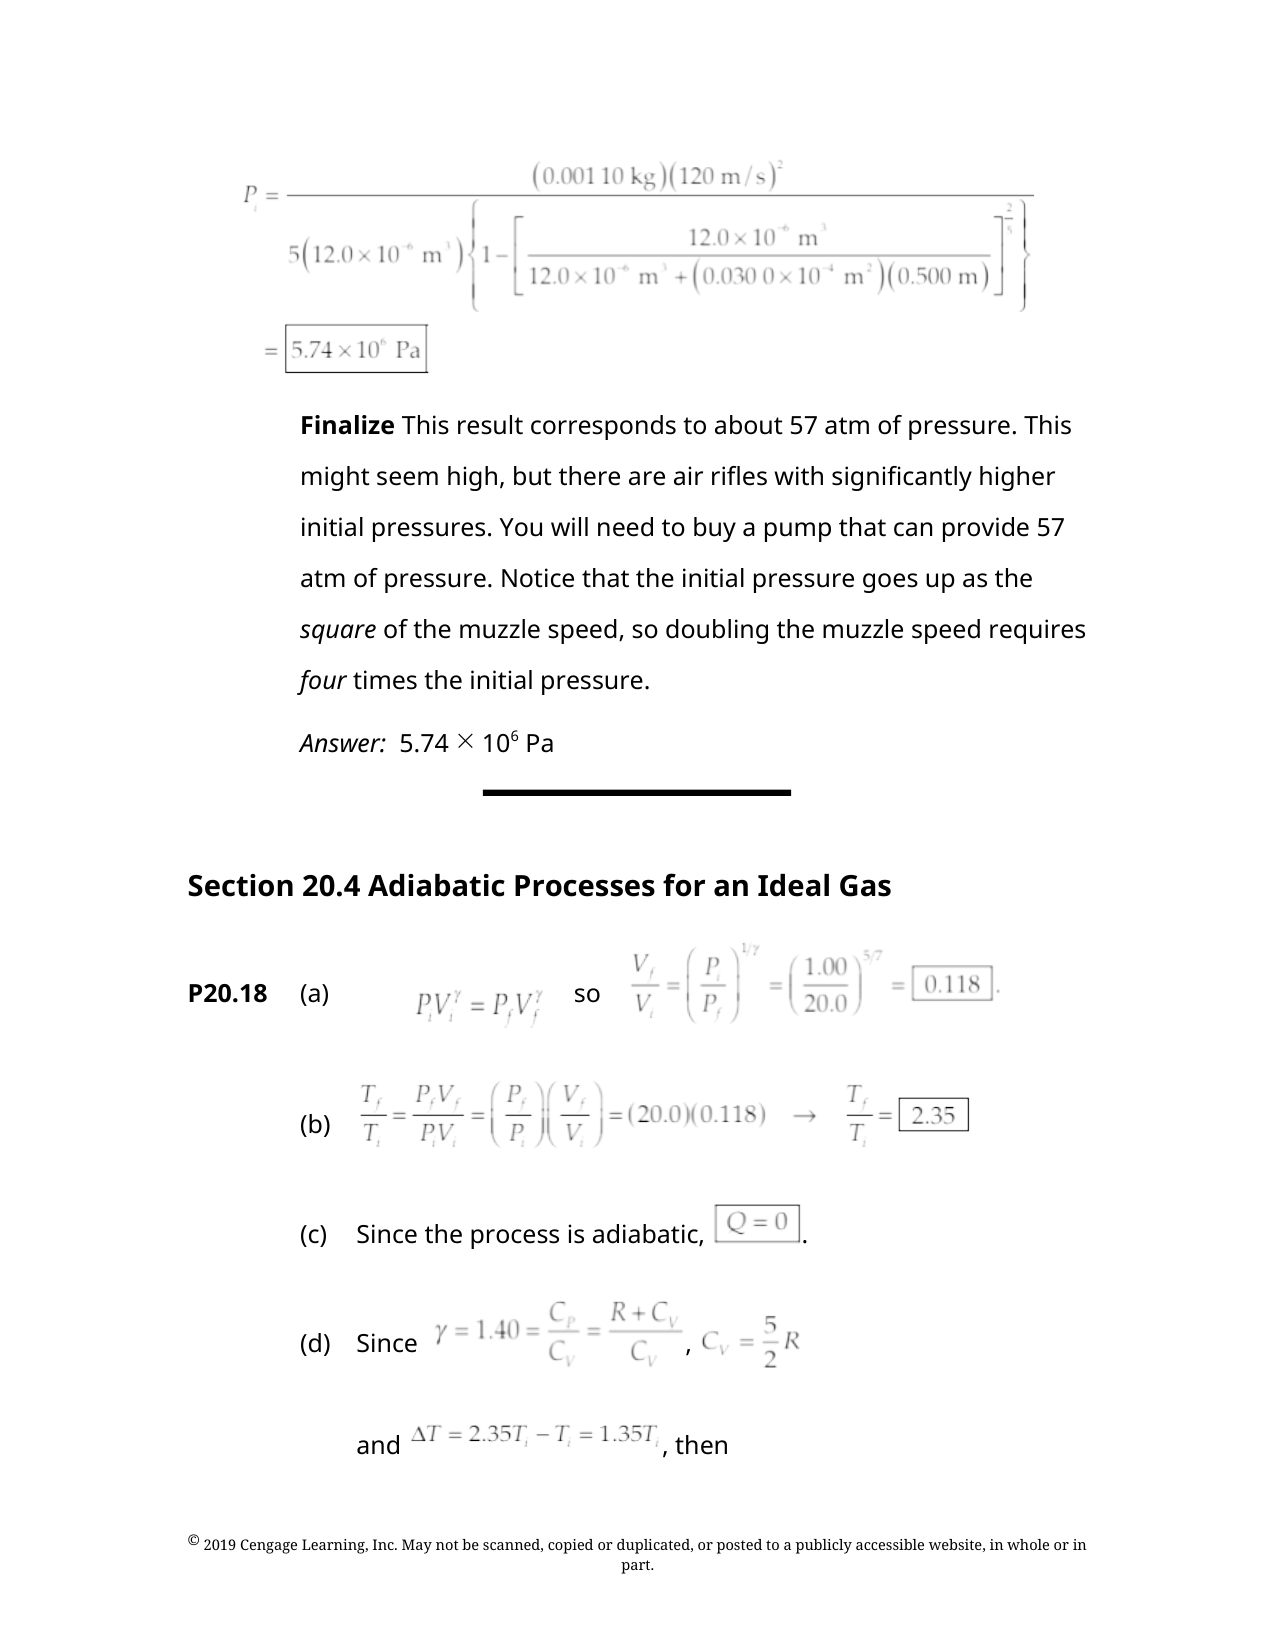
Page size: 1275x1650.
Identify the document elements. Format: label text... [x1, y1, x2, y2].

text (d) Since , [187, 1296, 1087, 1391]
text Section 20.4 Adiabatic Processes for an Ideal Gas [187, 866, 1087, 905]
text and , then [187, 1420, 1087, 1469]
text P20.18 (a) so [187, 938, 1087, 1047]
text (b) [187, 1076, 1087, 1171]
text (c) Since the process is adiabatic, . [187, 1201, 1087, 1266]
text Finalize This result corresponds to about 57 atm of pressure. This might seem high, but there are air rifles with significantly higher initial pressures. You will need to buy a pump that can provide 57 atm of pressure. Notice that the initial pressure goes up as the square of the muzzle speed, so doubling the muzzle speed requires four times the initial pressure. [300, 407, 1087, 697]
text Answer: 5.74 106 Pa [300, 726, 1087, 760]
